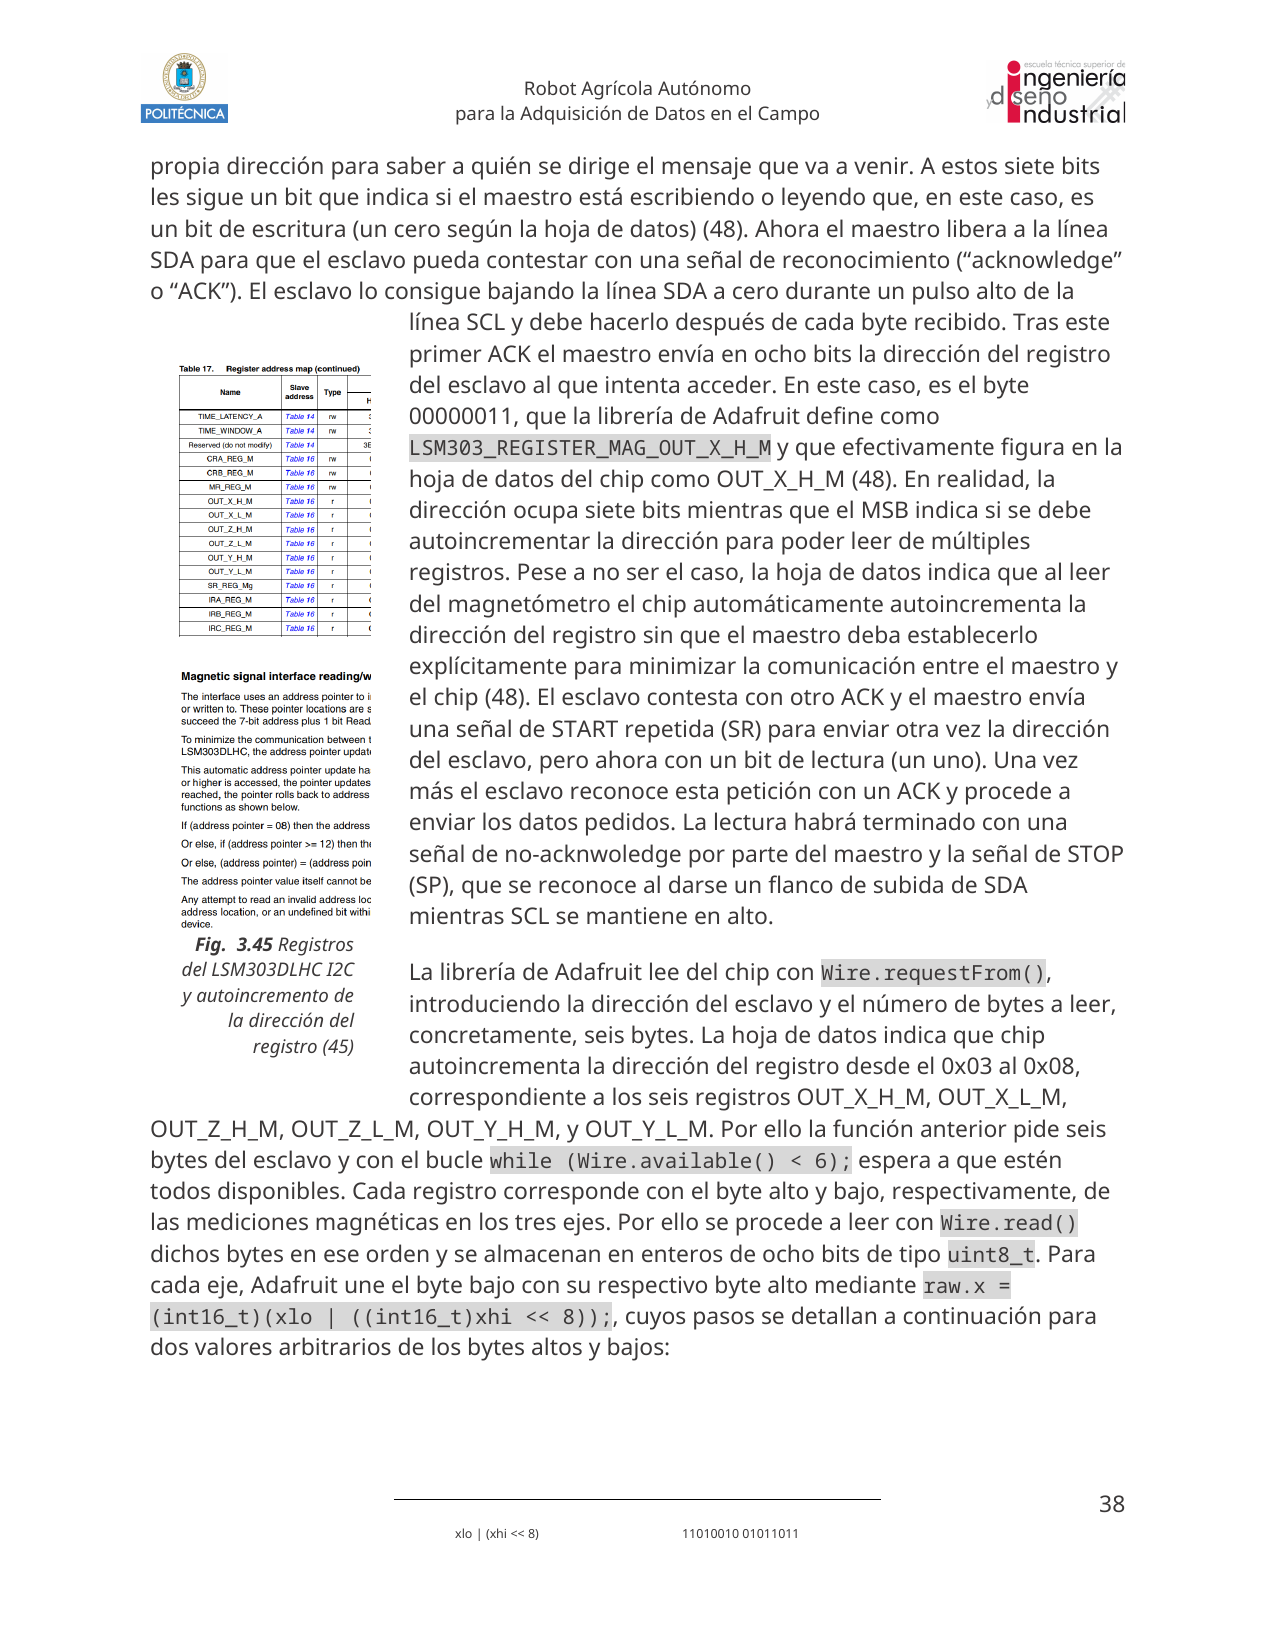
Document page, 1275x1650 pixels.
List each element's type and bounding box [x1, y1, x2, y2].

picture [177, 667, 371, 931]
picture [177, 363, 371, 637]
picture [986, 60, 1125, 123]
picture [140, 53, 228, 123]
